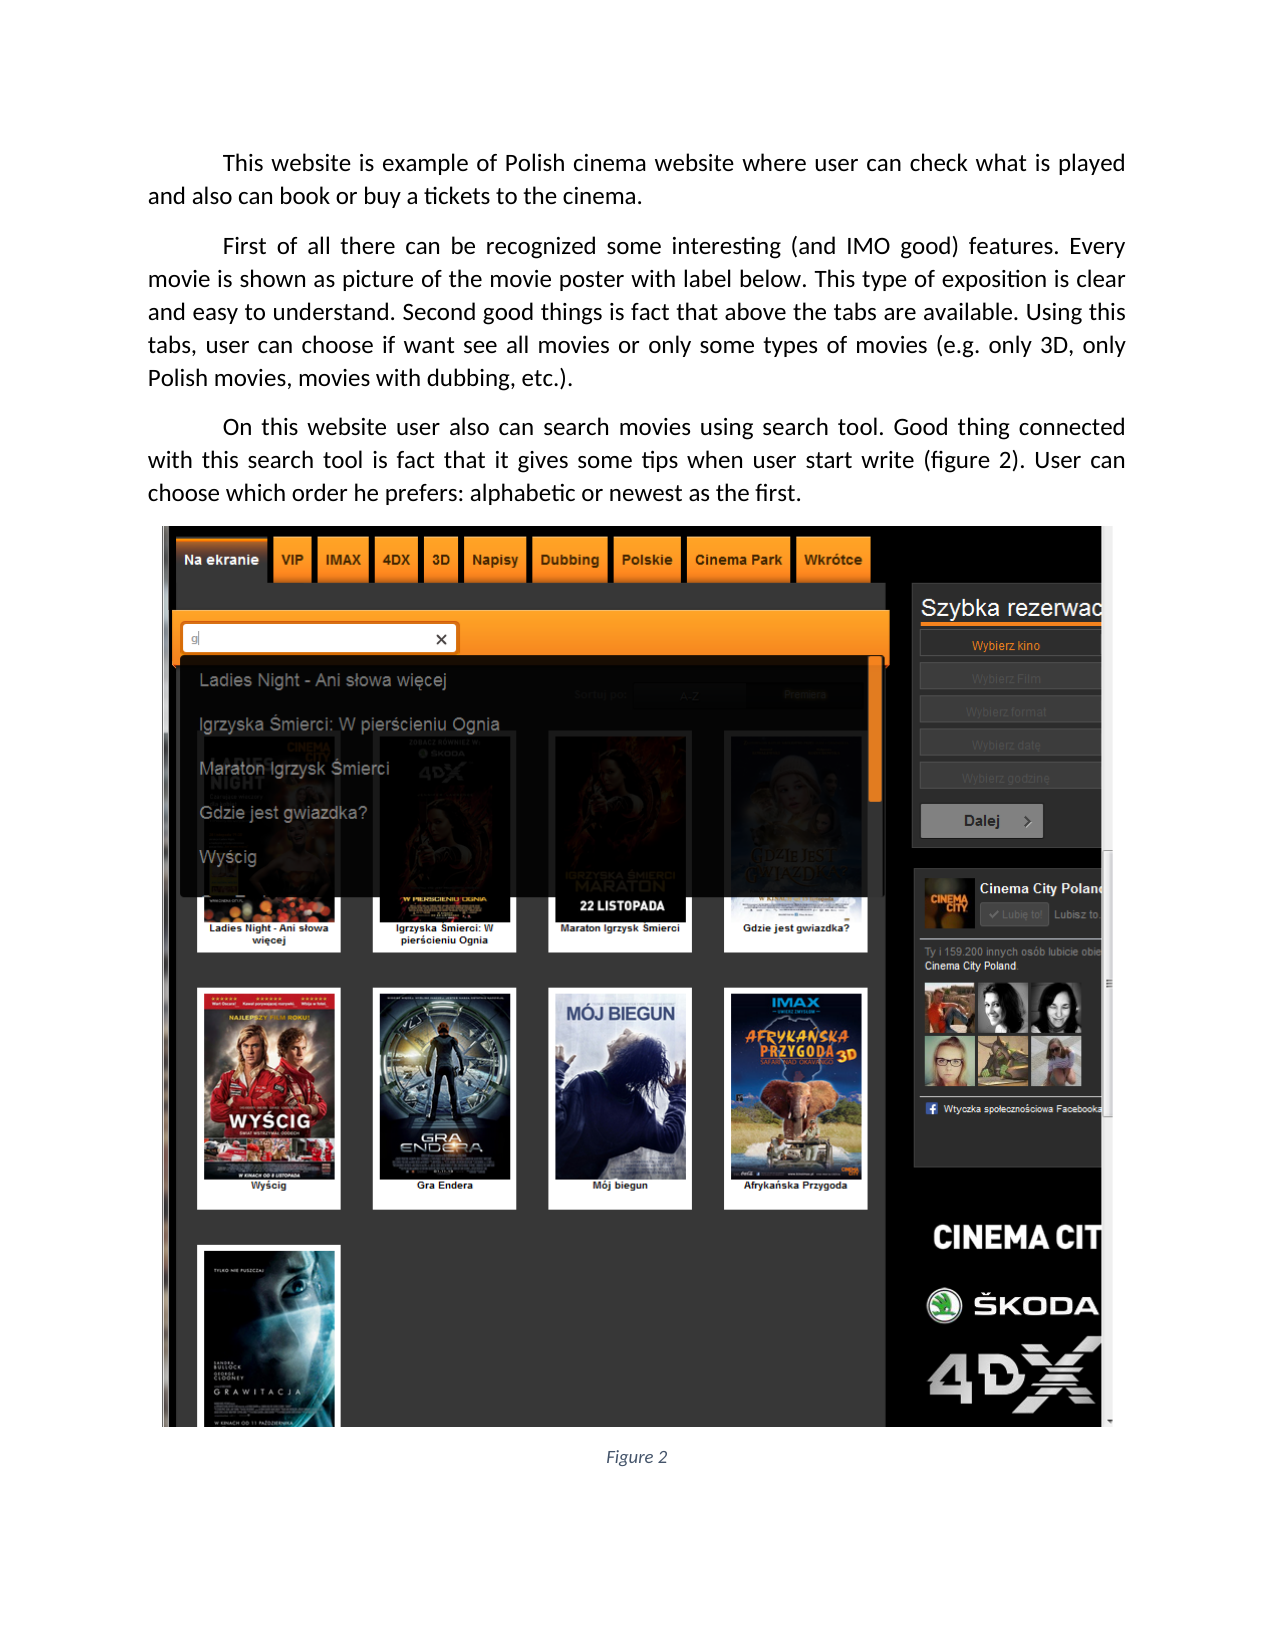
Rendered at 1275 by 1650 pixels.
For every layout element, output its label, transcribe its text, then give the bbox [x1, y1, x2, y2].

text This website is example of Polish cinema website where user can check what is played and also can book or buy a tickets to the cinema. [148, 148, 1127, 211]
text Figure 2 [148, 1446, 1127, 1469]
text First of all there can be recognized some interesting (and IMO good) features. Every movie is shown as picture of the movie poster with label below. This type of exposition is clear and easy to understand. Second good things is fact that above the tabs are available. Using this tabs, user can choose if want see all movies or only some types of movies (e.g. only 3D, only Polish movies, movies with dubbing, etc.). [148, 230, 1127, 392]
text On this website user also can search movies using search tool. Good thing connected with this search tool is fact that it gives some tips when user start write (figure 2). User can choose which order he prefers: alphabetic or newest as the first. [148, 411, 1127, 508]
picture [162, 526, 1113, 1427]
